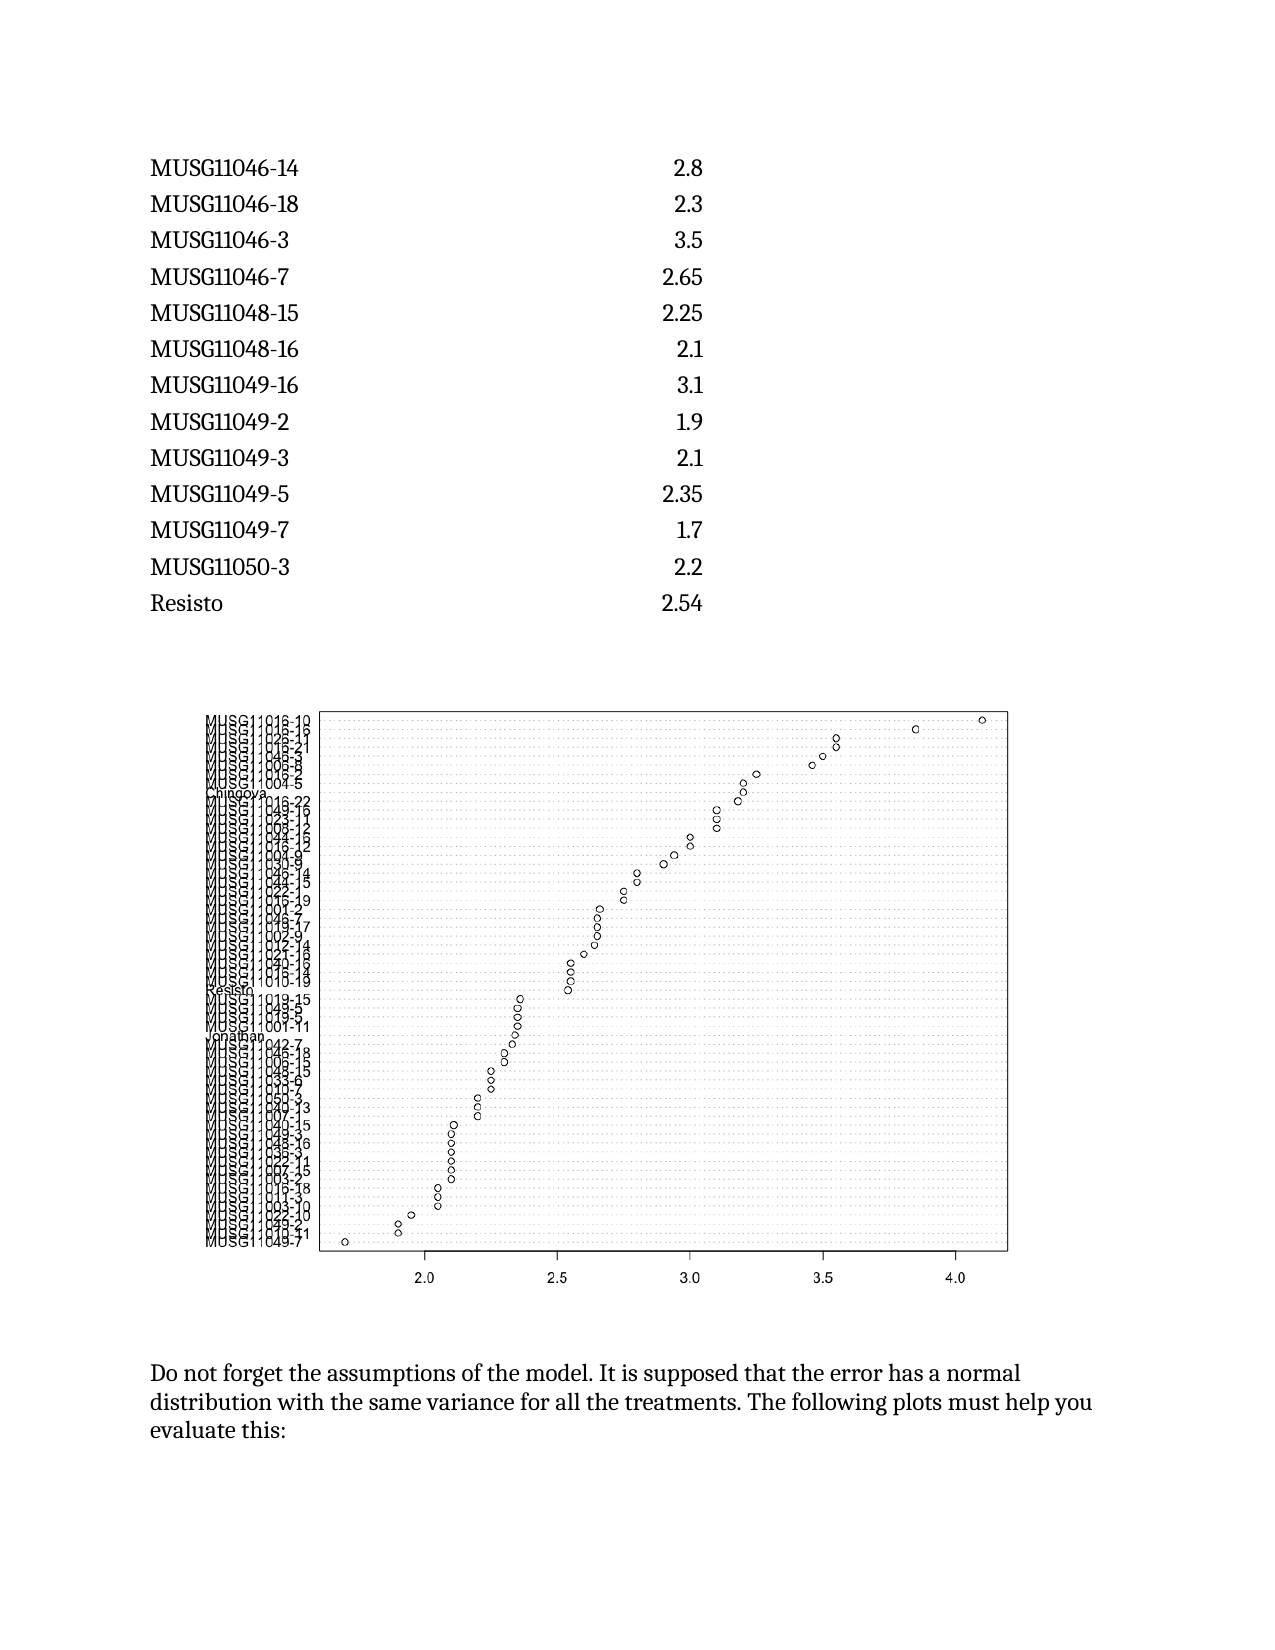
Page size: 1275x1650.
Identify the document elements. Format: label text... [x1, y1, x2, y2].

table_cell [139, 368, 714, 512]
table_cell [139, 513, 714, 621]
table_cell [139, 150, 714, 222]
text Do not forget the assumptions of the model. It is supposed that the error has a normal distribution with the same variance for all the treatments. The following plots must help you evaluate this: [150, 1359, 1125, 1445]
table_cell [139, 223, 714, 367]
picture [168, 640, 1044, 1340]
